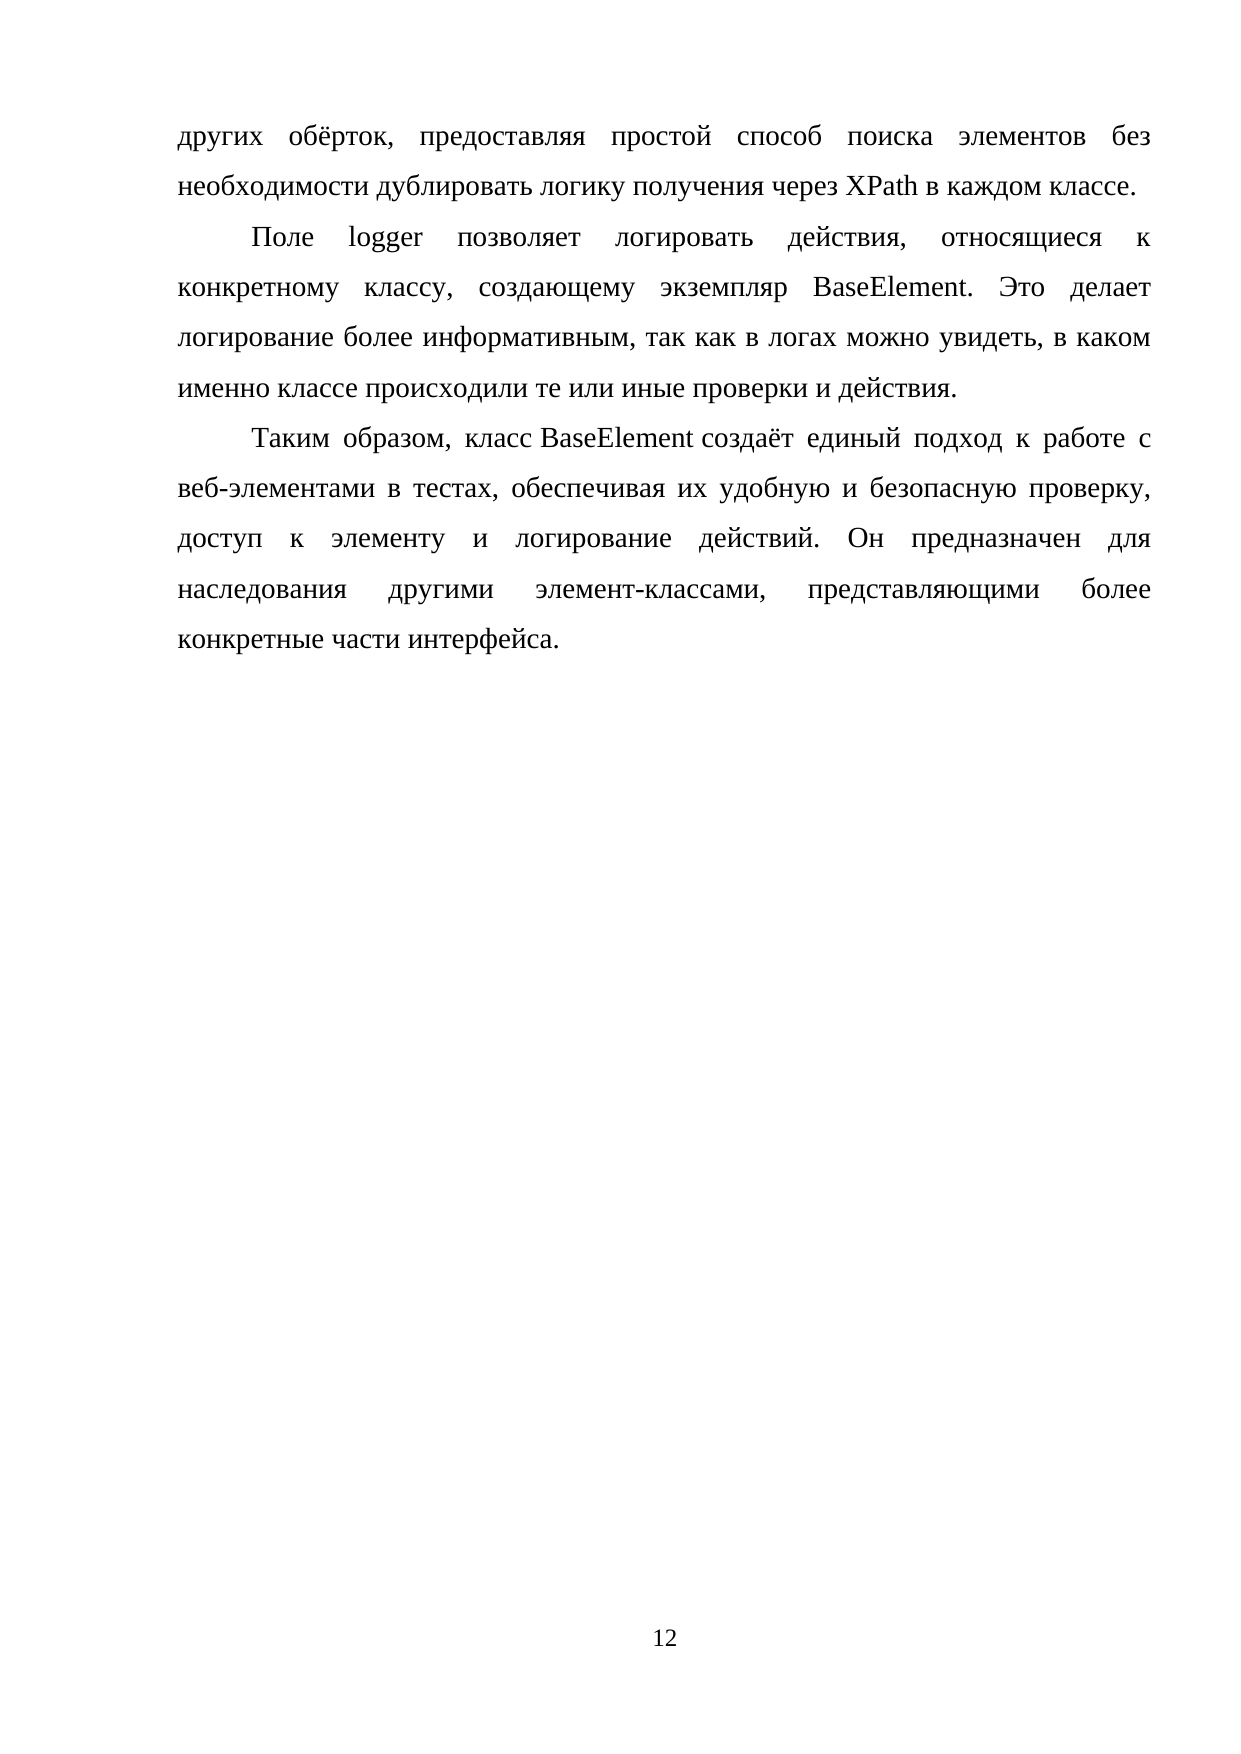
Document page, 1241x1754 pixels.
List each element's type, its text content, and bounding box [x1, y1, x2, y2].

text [177, 118, 1152, 202]
text Поле logger позволяет логировать действия, относящиеся к конкретному классу, создающему экземпляр BaseElement. Это делает логирование более информативным, так как в логах можно увидеть, в каком именно классе происходили те или иные проверки и действия. [177, 219, 1152, 403]
text Таким образом, класс BaseElement создаёт единый подход к работе с веб-элементами в тестах, обеспечивая их удобную и безопасную проверку, доступ к элементу и логирование действий. Он предназначен для наследования другими элемент-классами, представляющими более конкретные части интерфейса. [177, 420, 1152, 655]
